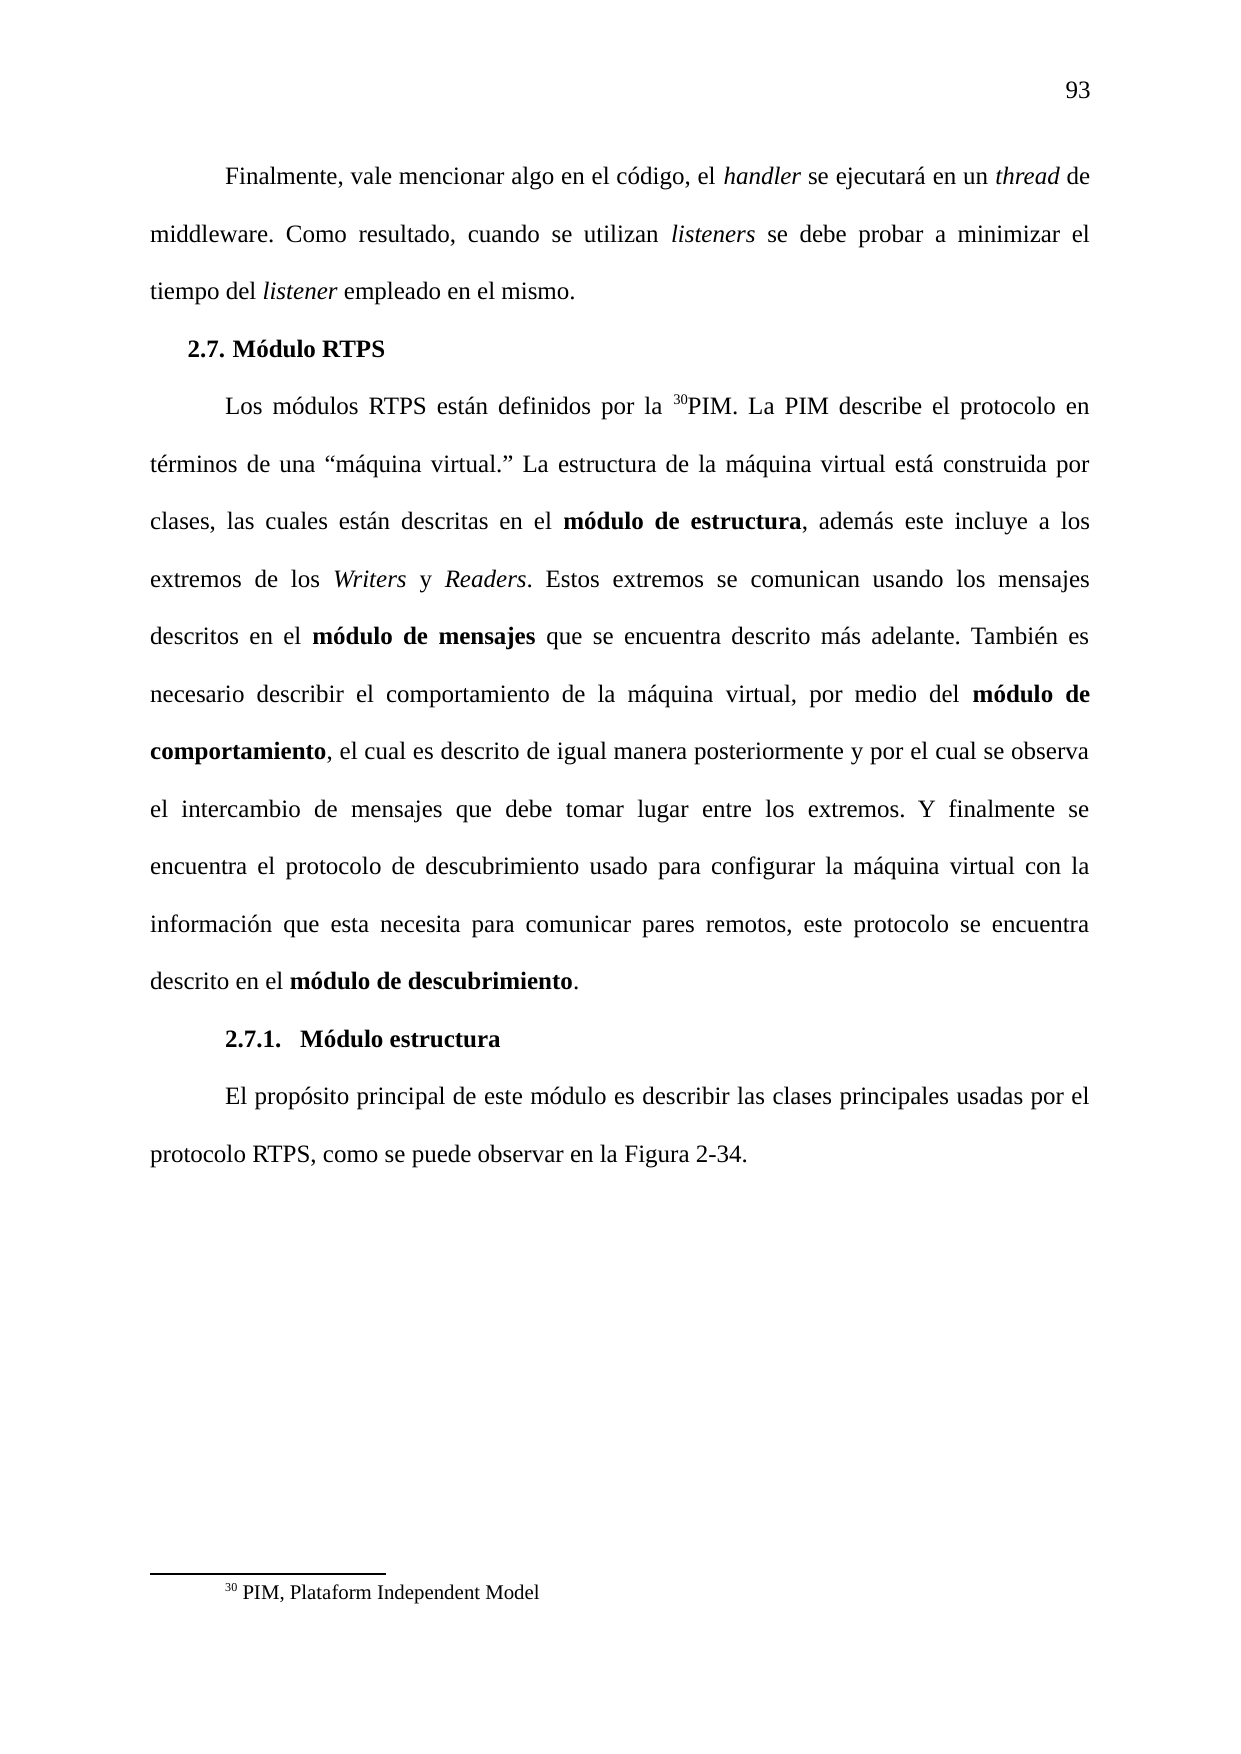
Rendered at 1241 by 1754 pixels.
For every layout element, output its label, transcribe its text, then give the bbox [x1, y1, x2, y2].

text Los módulos RTPS están definidos por la PIM. La PIM describe el protocolo en términos de una “máquina virtual.” La estructura de la máquina virtual está construida por clases, las cuales están descritas en el módulo de estructura, además este incluye a los extremos de los Writers y Readers. Estos extremos se comunican usando los mensajes descritos en el módulo de mensajes que se encuentra descrito más adelante. También es necesario describir el comportamiento de la máquina virtual, por medio del módulo de comportamiento, el cual es descrito de igual manera posteriormente y por el cual se observa el intercambio de mensajes que debe tomar lugar entre los extremos. Y finalmente se encuentra el protocolo de descubrimiento usado para configurar la máquina virtual con la información que esta necesita para comunicar pares remotos, este protocolo se encuentra descrito en el módulo de descubrimiento. [150, 391, 1090, 995]
subtitle Módulo RTPS [187, 334, 1090, 362]
subtitle Módulo estructura [225, 1024, 1090, 1052]
text Finalmente, vale mencionar algo en el código, el handler se ejecutará en un thread de middleware. Como resultado, cuando se utilizan listeners se debe probar a minimizar el tiempo del listener empleado en el mismo. [150, 161, 1090, 305]
